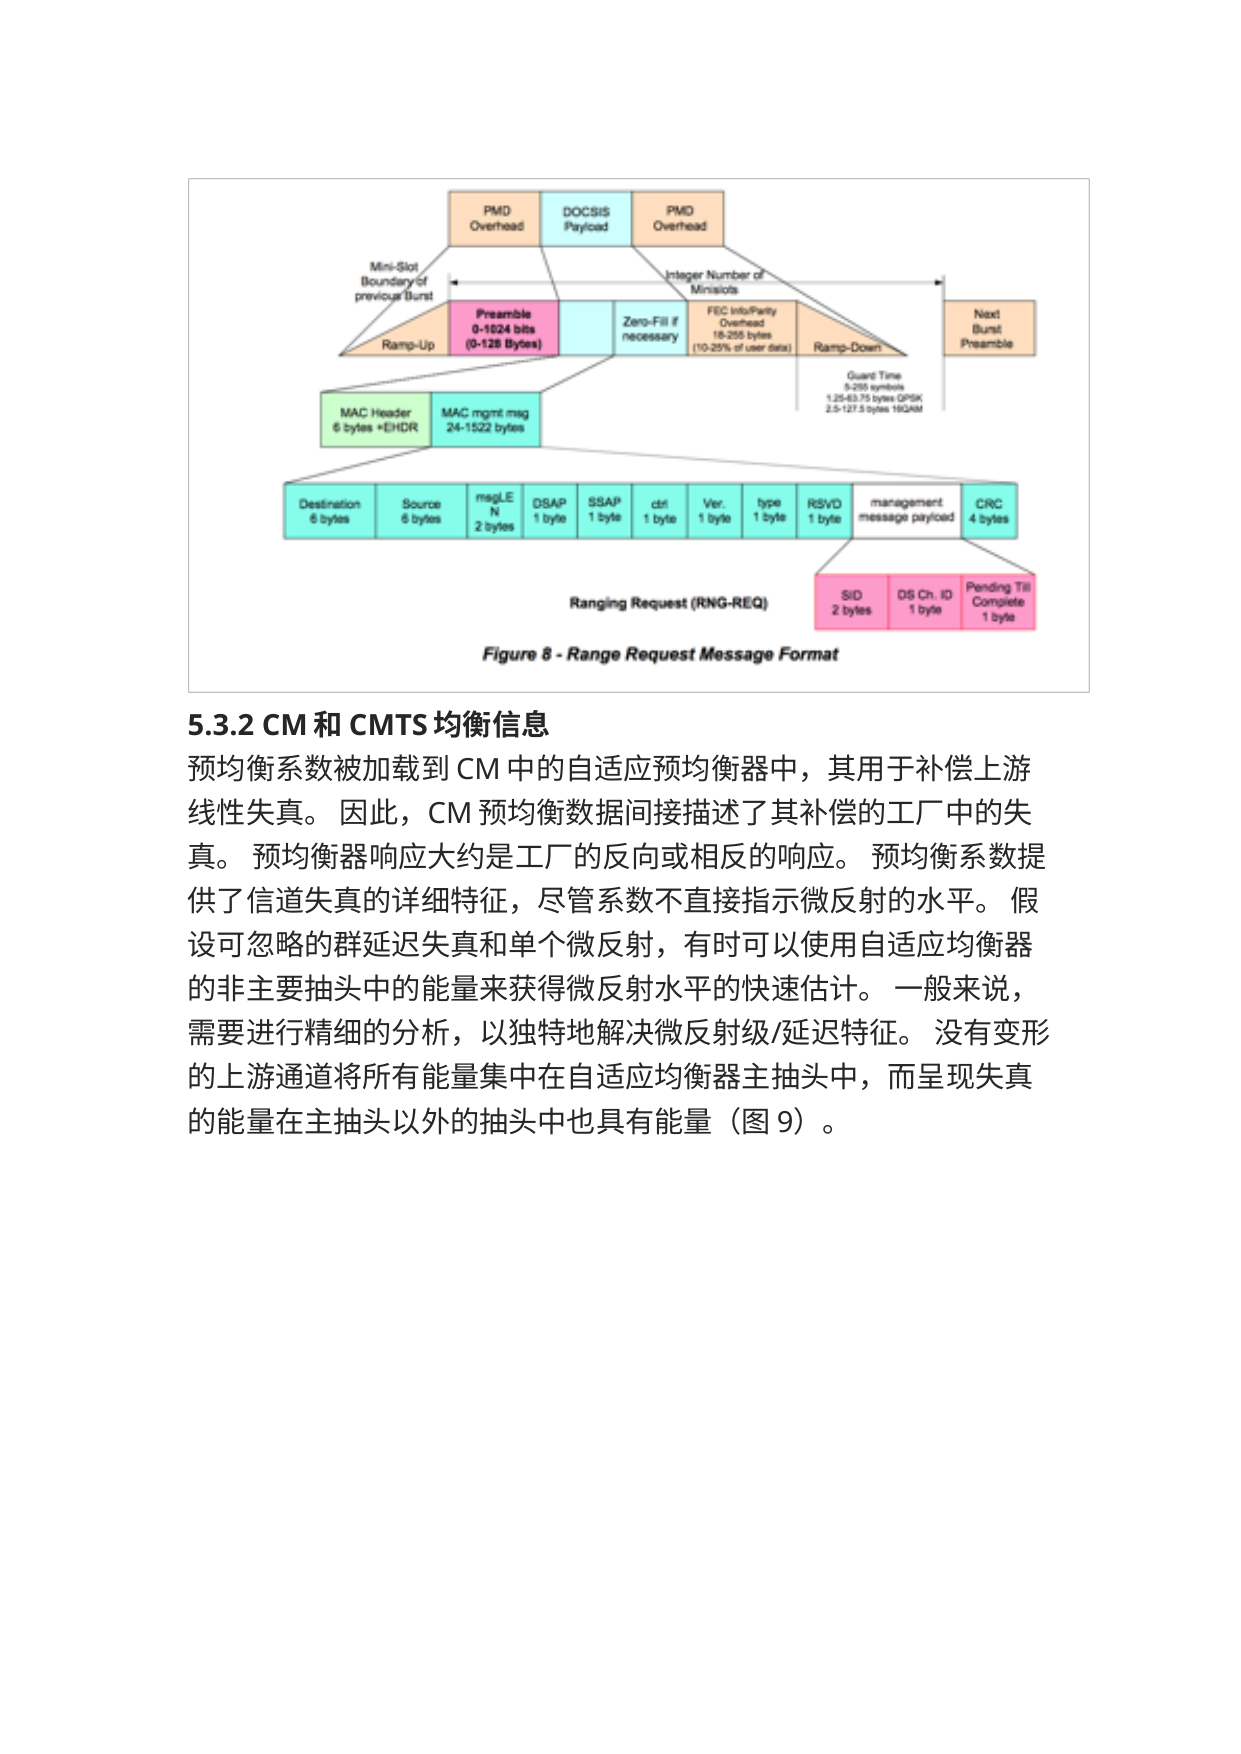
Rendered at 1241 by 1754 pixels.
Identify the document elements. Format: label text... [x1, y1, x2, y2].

picture [187, 178, 1092, 695]
text 5.3.2 CM和CMTS均衡信息 [187, 701, 1053, 745]
text 预均衡系数被加载到CM中的自适应预均衡器中，其用于补偿上游线性失真。 因此，CM预均衡数据间接描述了其补偿的工厂中的失真。 预均衡器响应大约是工厂的反向或相反的响应。 预均衡系数提供了信道失真的详细特征，尽管系数不直接指示微反射的水平。 假设可忽略的群延迟失真和单个微反射，有时可以使用自适应均衡器的非主要抽头中的能量来获得微反射水平的快速估计。 一般来说，需要进行精细的分析，以独特地解决微反射级/延迟特征。 没有变形的上游通道将所有能量集中在自适应均衡器主抽头中，而呈现失真的能量在主抽头以外的抽头中也具有能量（图9）。 [187, 745, 1053, 1141]
